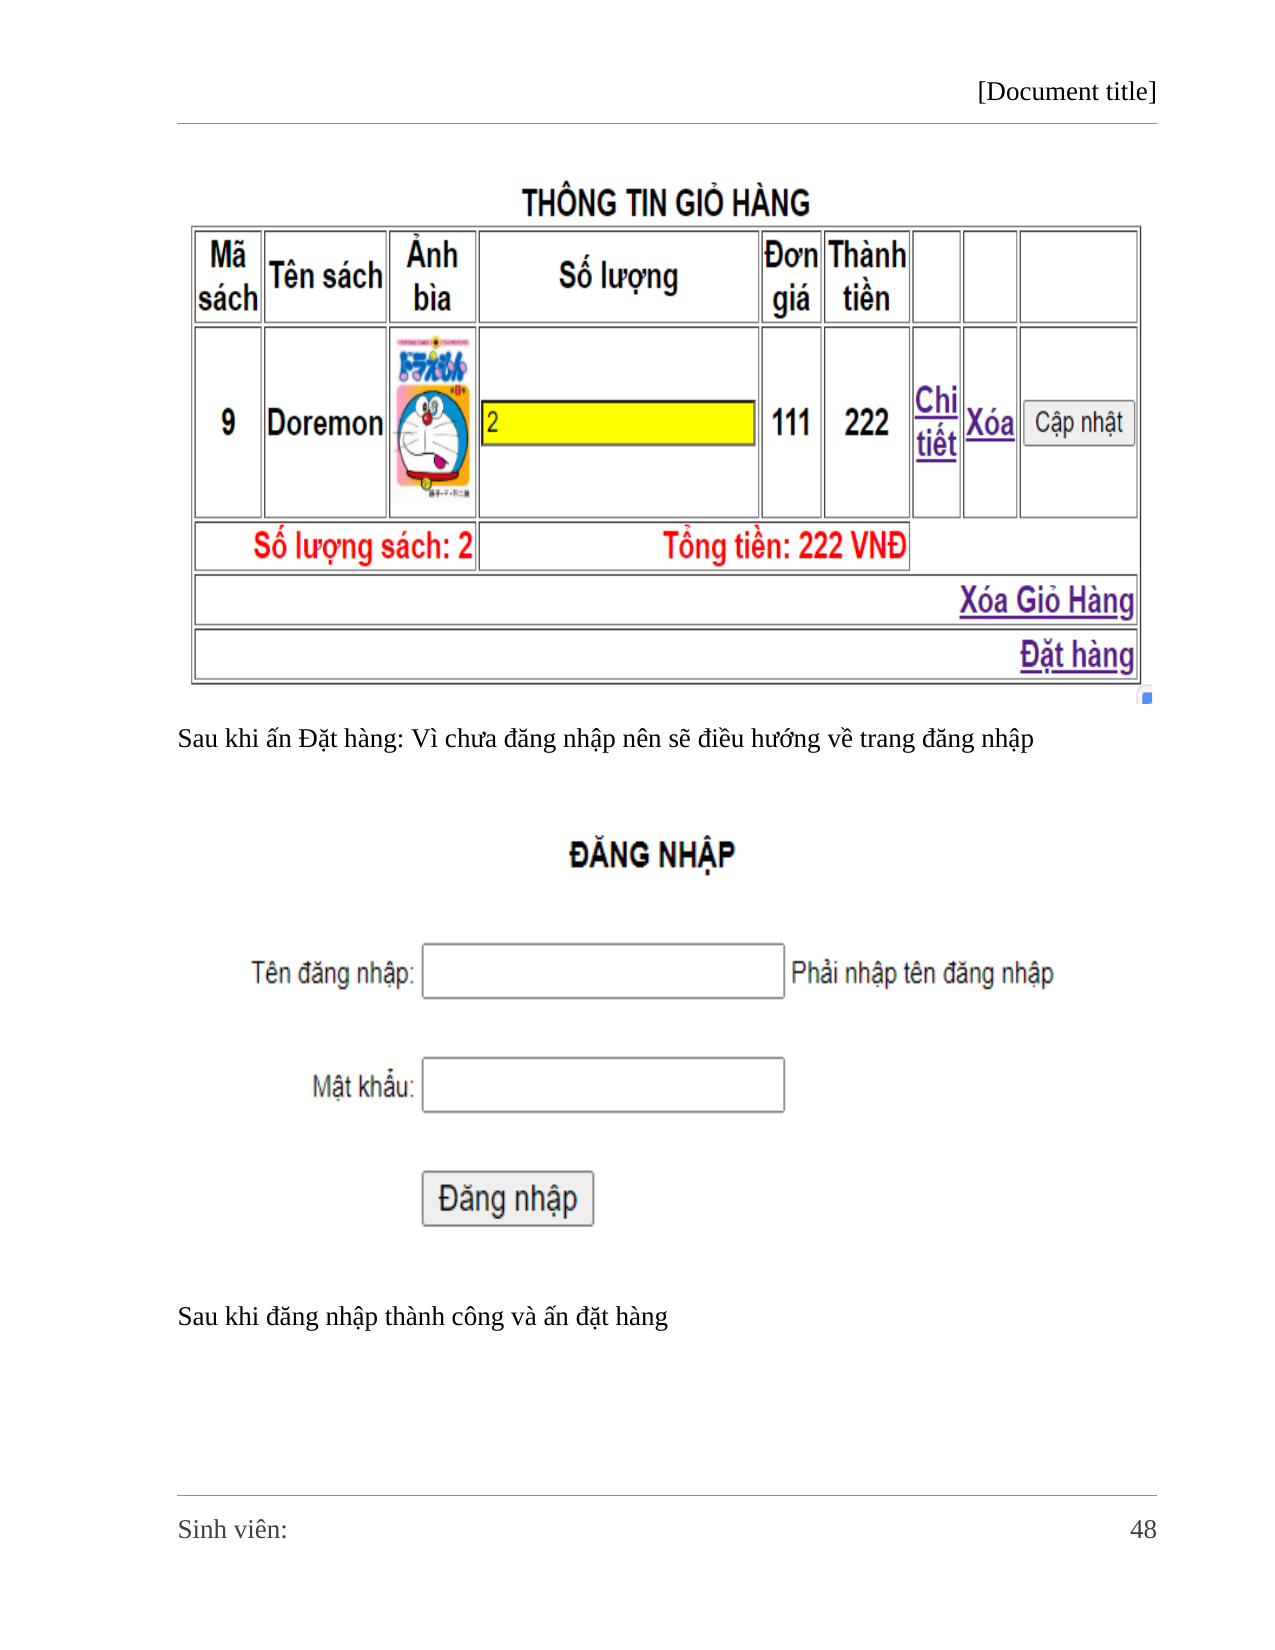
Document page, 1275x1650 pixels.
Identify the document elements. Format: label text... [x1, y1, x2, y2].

text Sau khi đăng nhập thành công và ấn đặt hàng [177, 1299, 1157, 1331]
text Sau khi ấn Đặt hàng: Vì chưa đăng nhập nên sẽ điều hướng về trang đăng nhập [177, 722, 1157, 754]
picture [177, 155, 1153, 704]
picture [177, 772, 1153, 1281]
